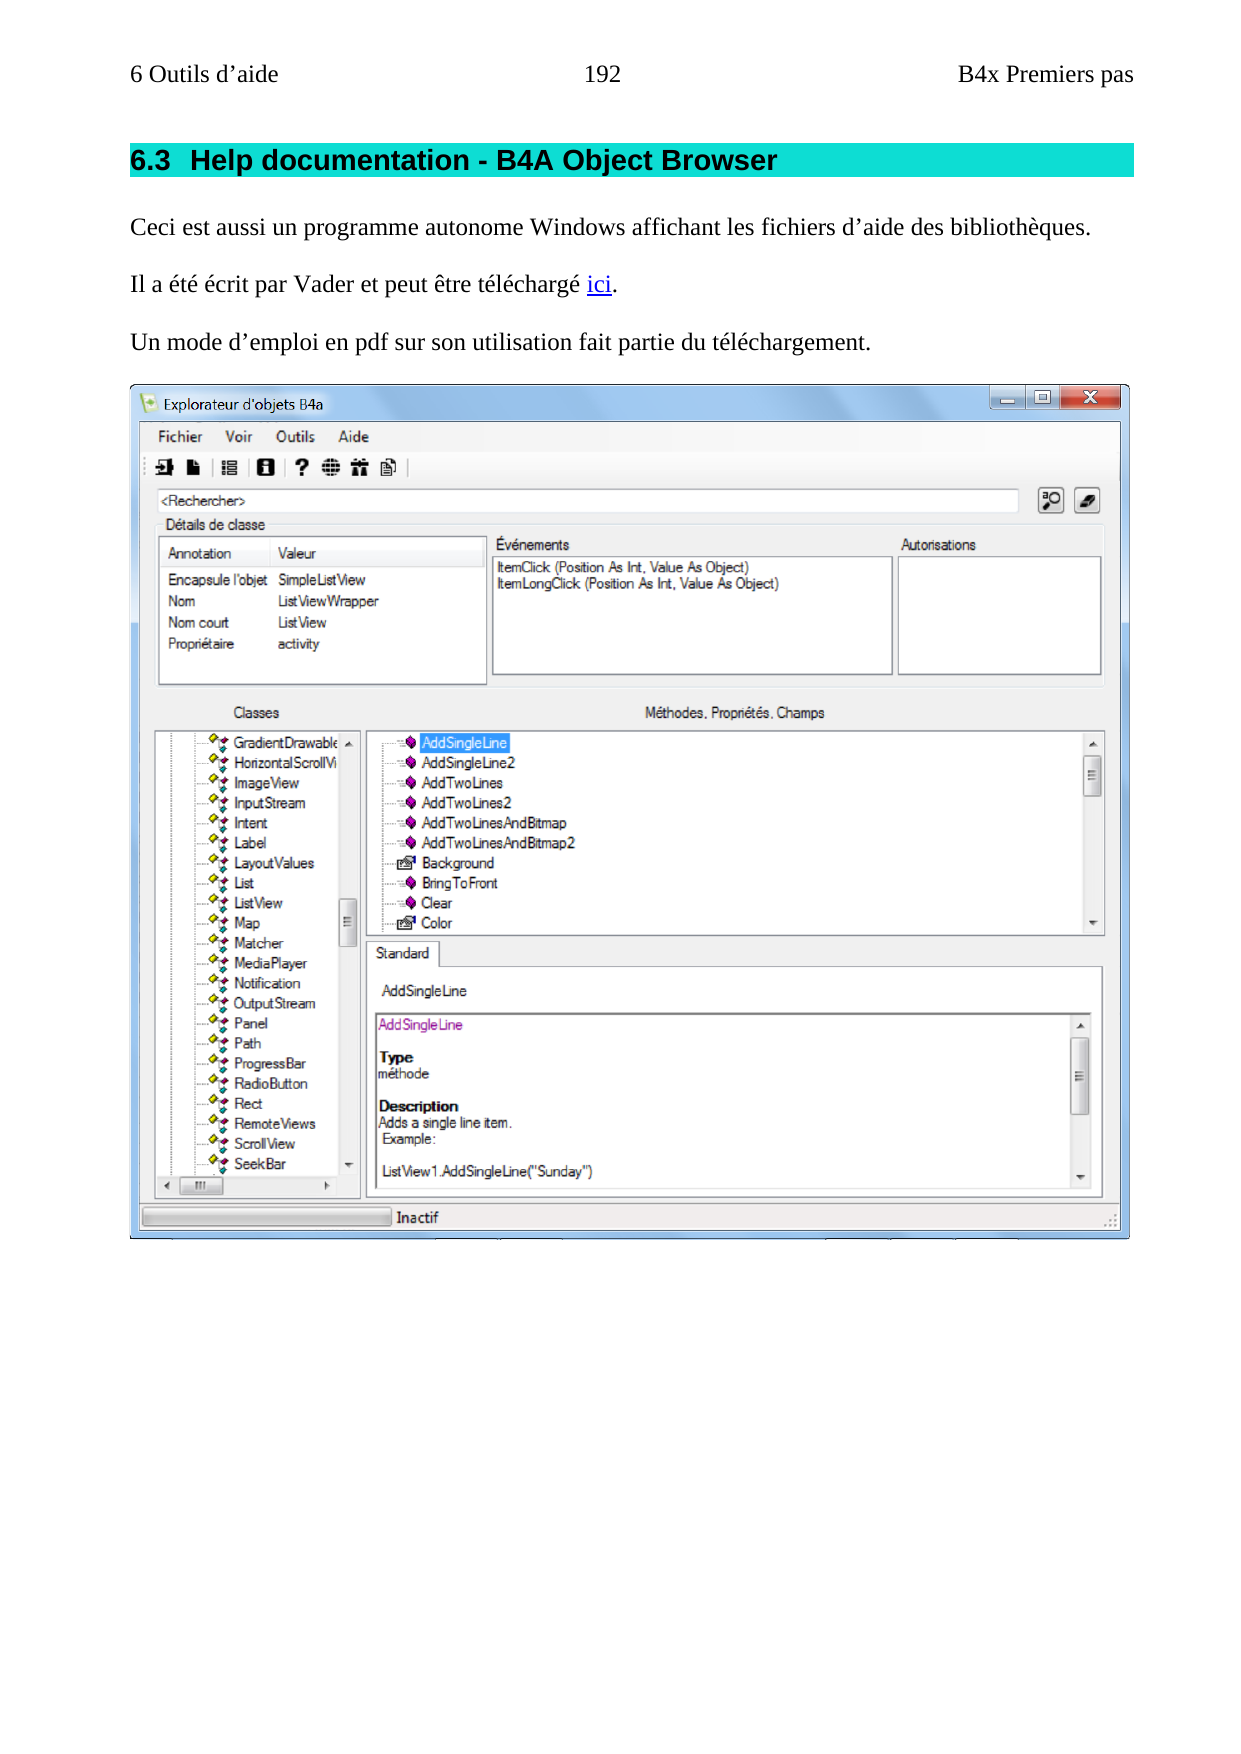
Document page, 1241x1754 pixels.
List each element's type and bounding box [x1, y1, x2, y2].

picture [129, 384, 1130, 1240]
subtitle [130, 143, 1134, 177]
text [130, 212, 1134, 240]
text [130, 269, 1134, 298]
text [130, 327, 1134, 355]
